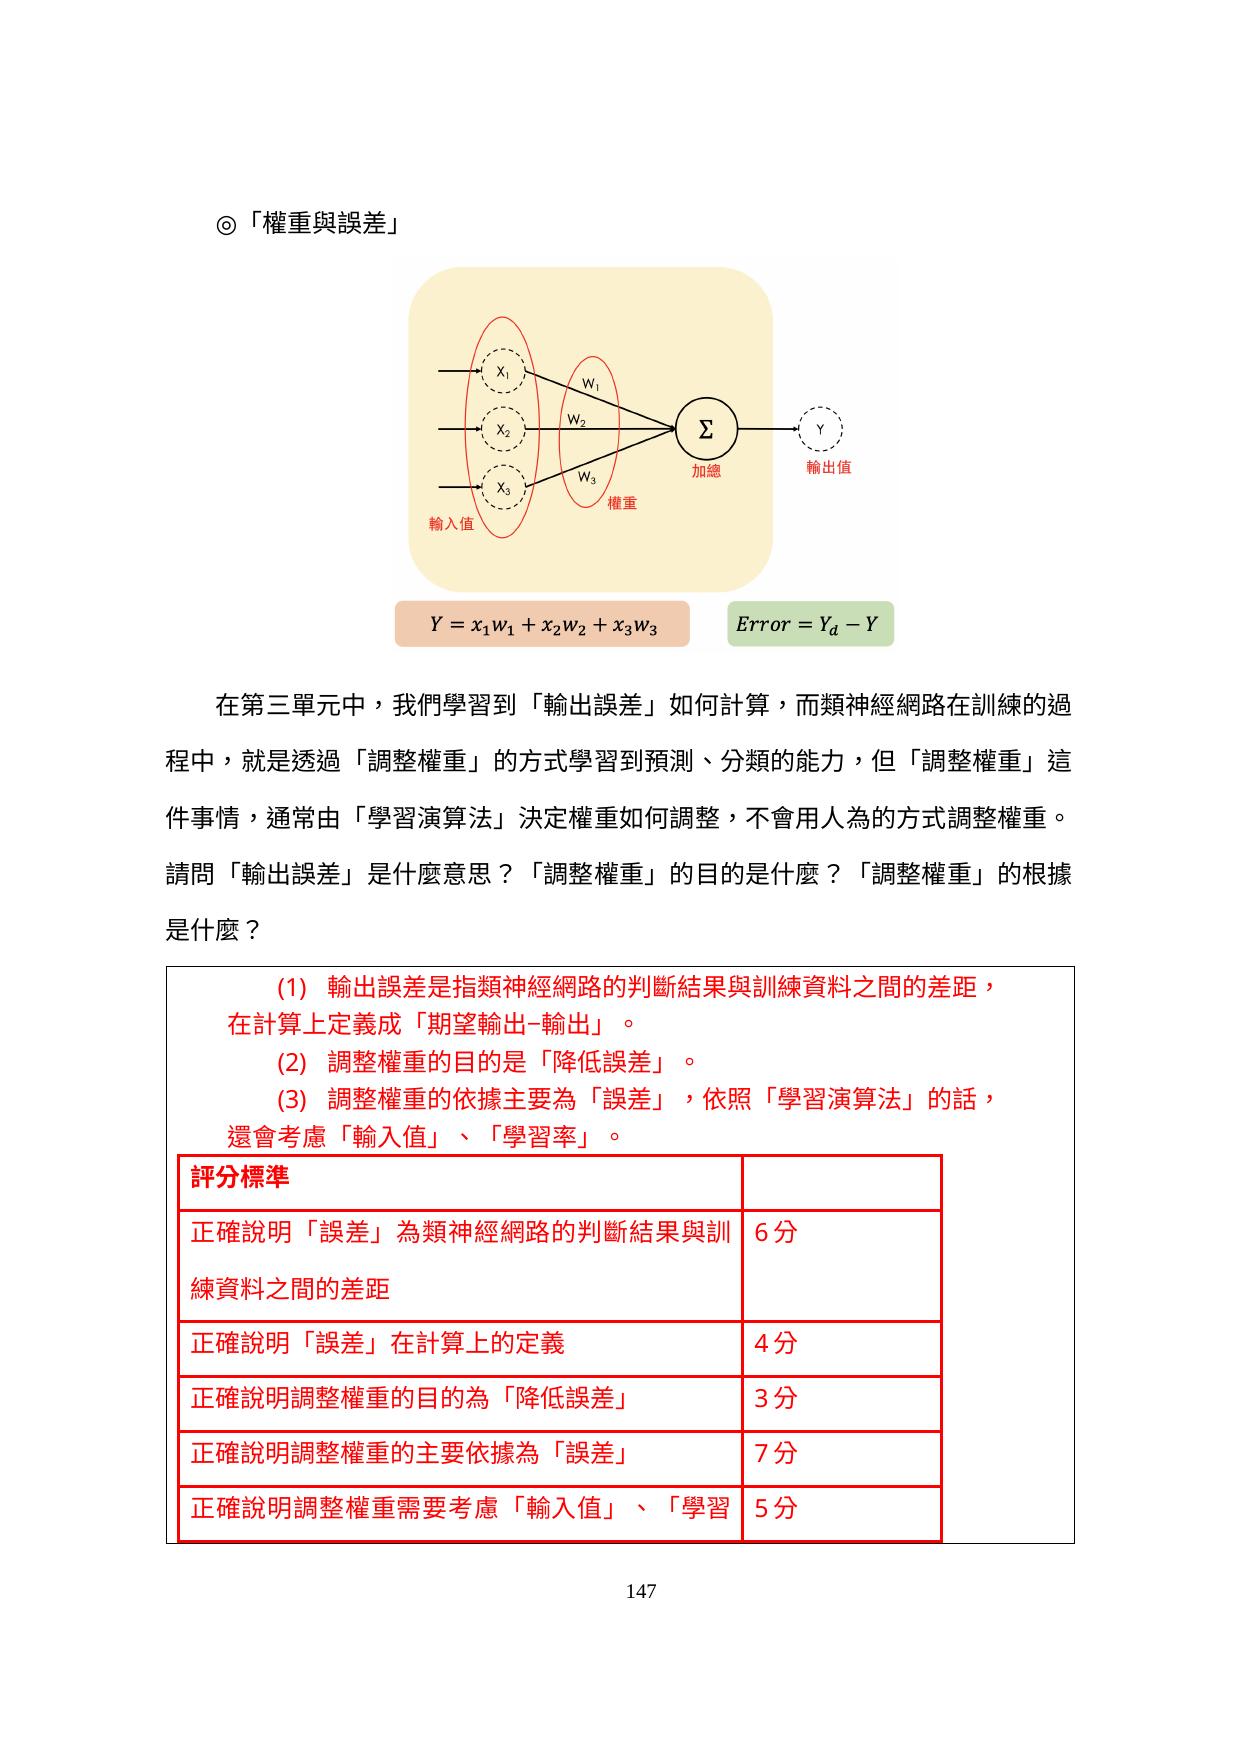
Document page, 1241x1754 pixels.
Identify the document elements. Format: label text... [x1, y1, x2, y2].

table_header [167, 967, 1074, 1543]
text ◎「權重與誤差」 [165, 202, 1075, 240]
text 在第三單元中，我們學習到「輸出誤差」如何計算，而類神經網路在訓練的過程中，就是透過「調整權重」的方式學習到預測、分類的能力，但「調整權重」這件事情，通常由「學習演算法」決定權重如何調整，不會用人為的方式調整權重。請問「輸出誤差」是什麼意思？「調整權重」的目的是什麼？「調整權重」的根據是什麼？ [165, 685, 1075, 947]
picture [391, 258, 899, 651]
